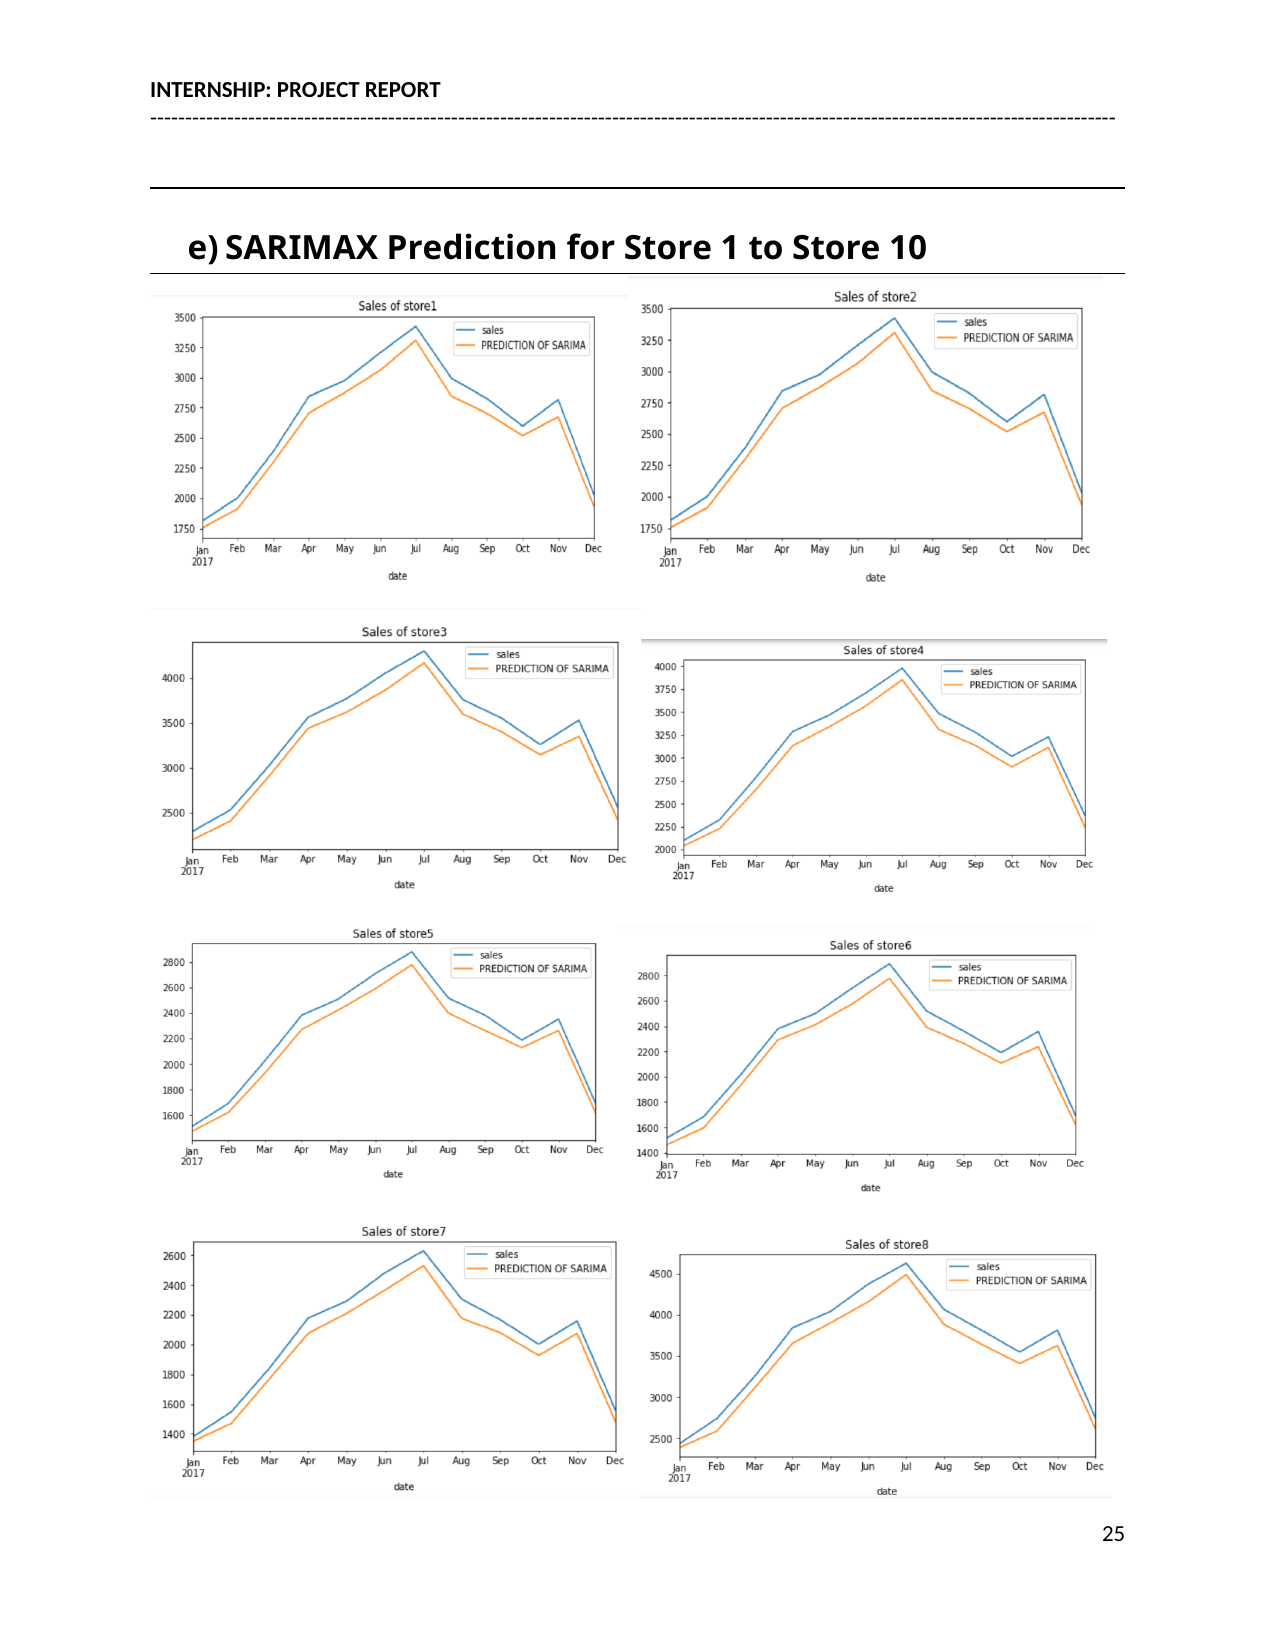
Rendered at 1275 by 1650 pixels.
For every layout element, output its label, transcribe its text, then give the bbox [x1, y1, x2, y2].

subtitle SARIMAX Prediction for Store 1 to Store 10 [187, 223, 1125, 269]
picture [150, 1210, 1111, 1498]
picture [150, 608, 1108, 896]
picture [150, 276, 1104, 590]
picture [150, 915, 1094, 1192]
